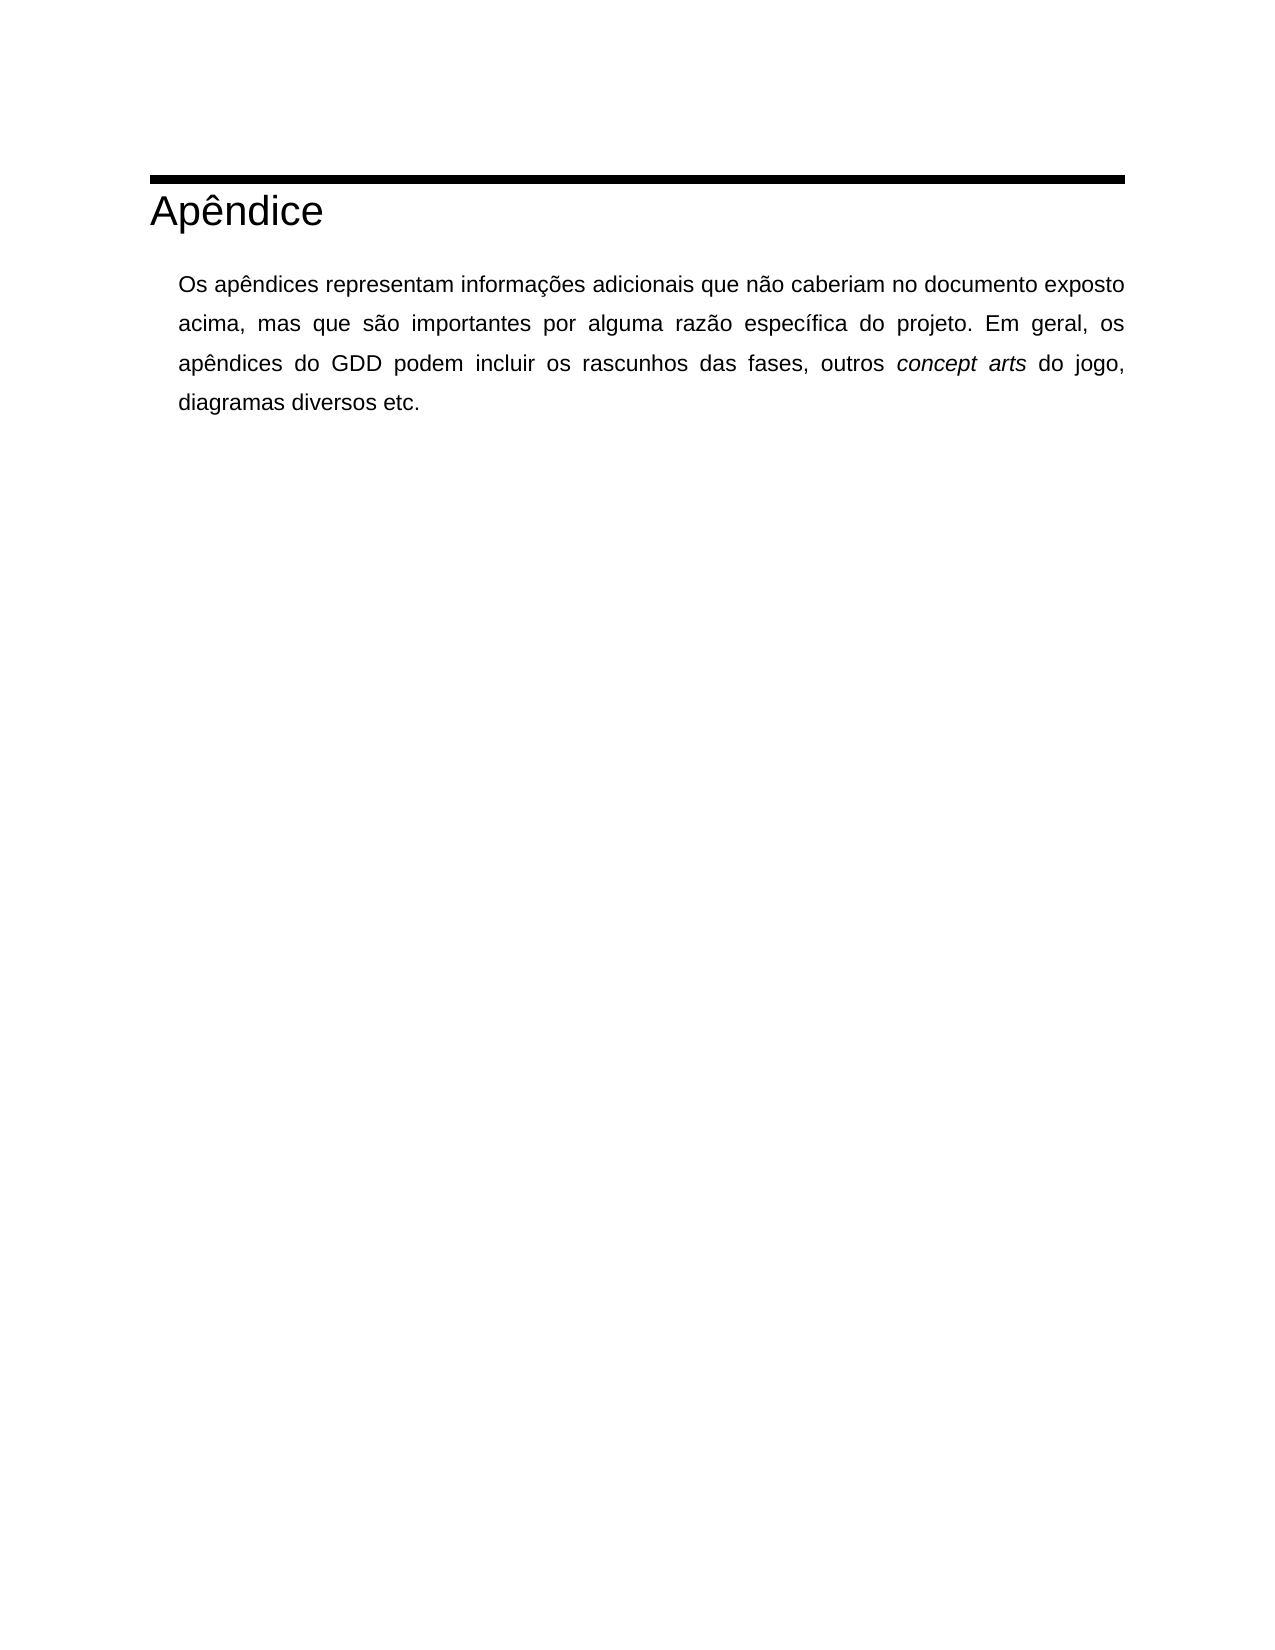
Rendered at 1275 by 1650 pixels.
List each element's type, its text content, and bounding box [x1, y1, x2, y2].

subtitle Apêndice [150, 184, 1125, 234]
text Os apêndices representam informações adicionais que não caberiam no documento exposto acima, mas que são importantes por alguma razão específica do projeto. Em geral, os apêndices do GDD podem incluir os rascunhos das fases, outros concept arts do jogo, diagramas diversos etc. [178, 271, 1125, 416]
